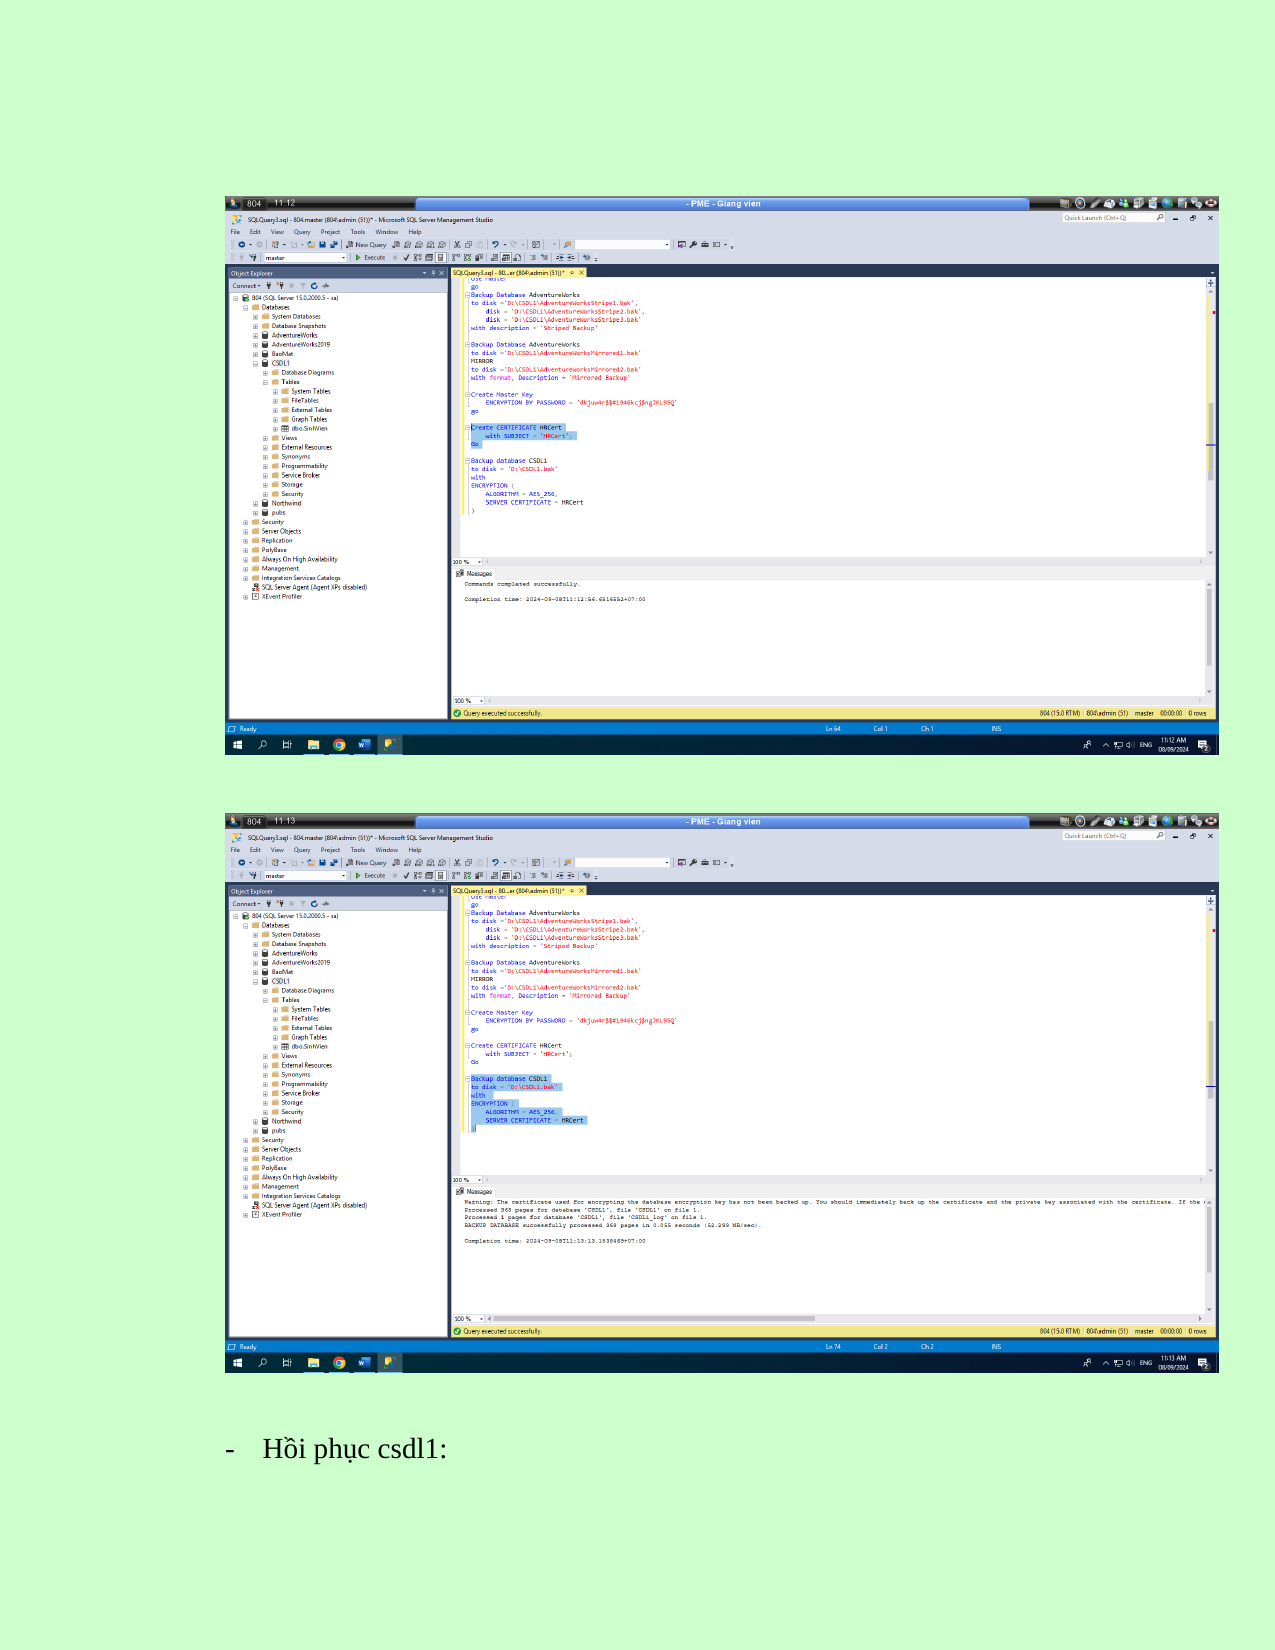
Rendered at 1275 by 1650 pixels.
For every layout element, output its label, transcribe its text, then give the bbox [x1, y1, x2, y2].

picture [359, 1358, 370, 1368]
picture [225, 196, 1219, 755]
picture [234, 1359, 241, 1366]
picture [309, 1359, 319, 1367]
picture [225, 813, 1219, 1373]
picture [359, 740, 370, 750]
picture [334, 1357, 345, 1368]
picture [234, 741, 241, 748]
list Hồi phục csdl1: [225, 1431, 1181, 1464]
picture [334, 739, 345, 750]
picture [309, 741, 319, 749]
